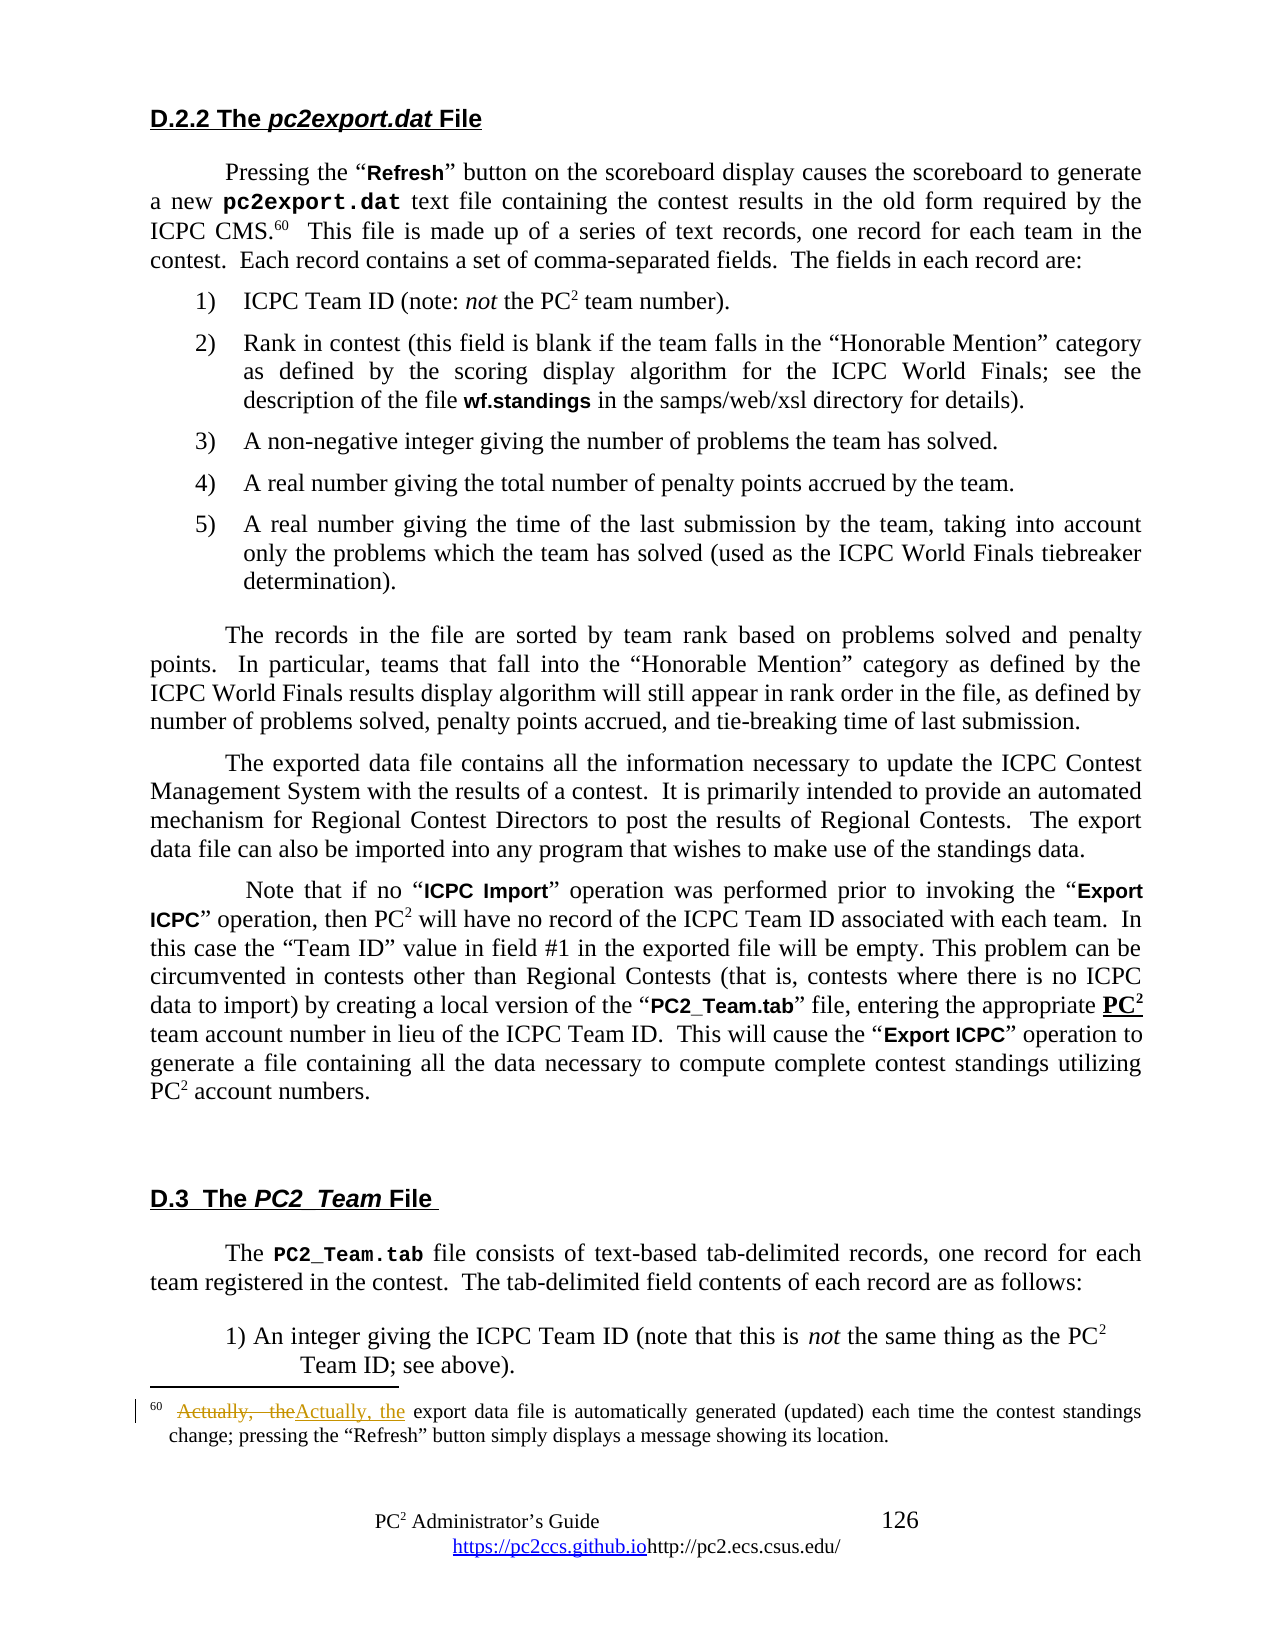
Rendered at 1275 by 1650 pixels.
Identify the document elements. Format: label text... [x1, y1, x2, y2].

text The exported data file contains all the information necessary to update the ICPC Contest Management System with the results of a contest. It is primarily intended to provide an automated mechanism for Regional Contest Directors to post the results of Regional Contests. The export data file can also be imported into any program that wishes to make use of the standings data. [150, 748, 1143, 863]
list A real number giving the total number of penalty points accrued by the team. [195, 468, 1143, 496]
text Note that if no “ICPC Import” operation was performed prior to invoking the “Export ICPC” operation, then PC2 will have no record of the ICPC Team ID associated with each team. In this case the “Team ID” value in field #1 in the exported file will be empty. This problem can be circumvented in contests other than Regional Contests (that is, contests where there is no ICPC data to import) by creating a local version of the “PC2_Team.tab” file, entering the appropriate PC2 team account number in lieu of the ICPC Team ID. This will cause the “Export ICPC” operation to generate a file containing all the data necessary to compute complete contest standings utilizing PC2 account numbers. [150, 875, 1143, 1105]
text The PC2_Team.tab file consists of text-based tab-delimited records, one record for each team registered in the contest. The tab-delimited field contents of each record are as follows: [150, 1238, 1143, 1296]
text 1) An integer giving the ICPC Team ID (note that this is not the same thing as the PC2 Team ID; see above). [225, 1321, 1106, 1378]
text Pressing the “Refresh” button on the scoreboard display causes the scoreboard to generate a new pc2export.dat text file containing the contest results in the old form required by the ICPC CMS. This file is made up of a series of text records, one record for each team in the contest. Each record contains a set of comma-separated fields. The fields in each record are: [150, 157, 1143, 274]
list ICPC Team ID (note: not the PC2 team number). [195, 286, 1143, 315]
text D.3 The PC2_Team File [150, 1184, 1143, 1213]
list A real number giving the time of the last submission by the team, taking into account only the problems which the team has solved (used as the ICPC World Finals tiebreaker determination). [195, 509, 1143, 595]
list Rank in contest (this field is blank if the team falls in the “Honorable Mention” category as defined by the scoring display algorithm for the ICPC World Finals; see the description of the file wf.standings in the samps/web/xsl directory for details). [195, 328, 1143, 414]
text The records in the file are sorted by team rank based on problems solved and penalty points. In particular, teams that fall into the “Honorable Mention” category as defined by the ICPC World Finals results display algorithm will still appear in rank order in the file, as defined by number of problems solved, penalty points accrued, and tie-breaking time of last submission. [150, 620, 1143, 735]
text D.2.2 The pc2export.dat File [150, 104, 1143, 132]
list A non-negative integer giving the number of problems the team has solved. [195, 426, 1143, 455]
